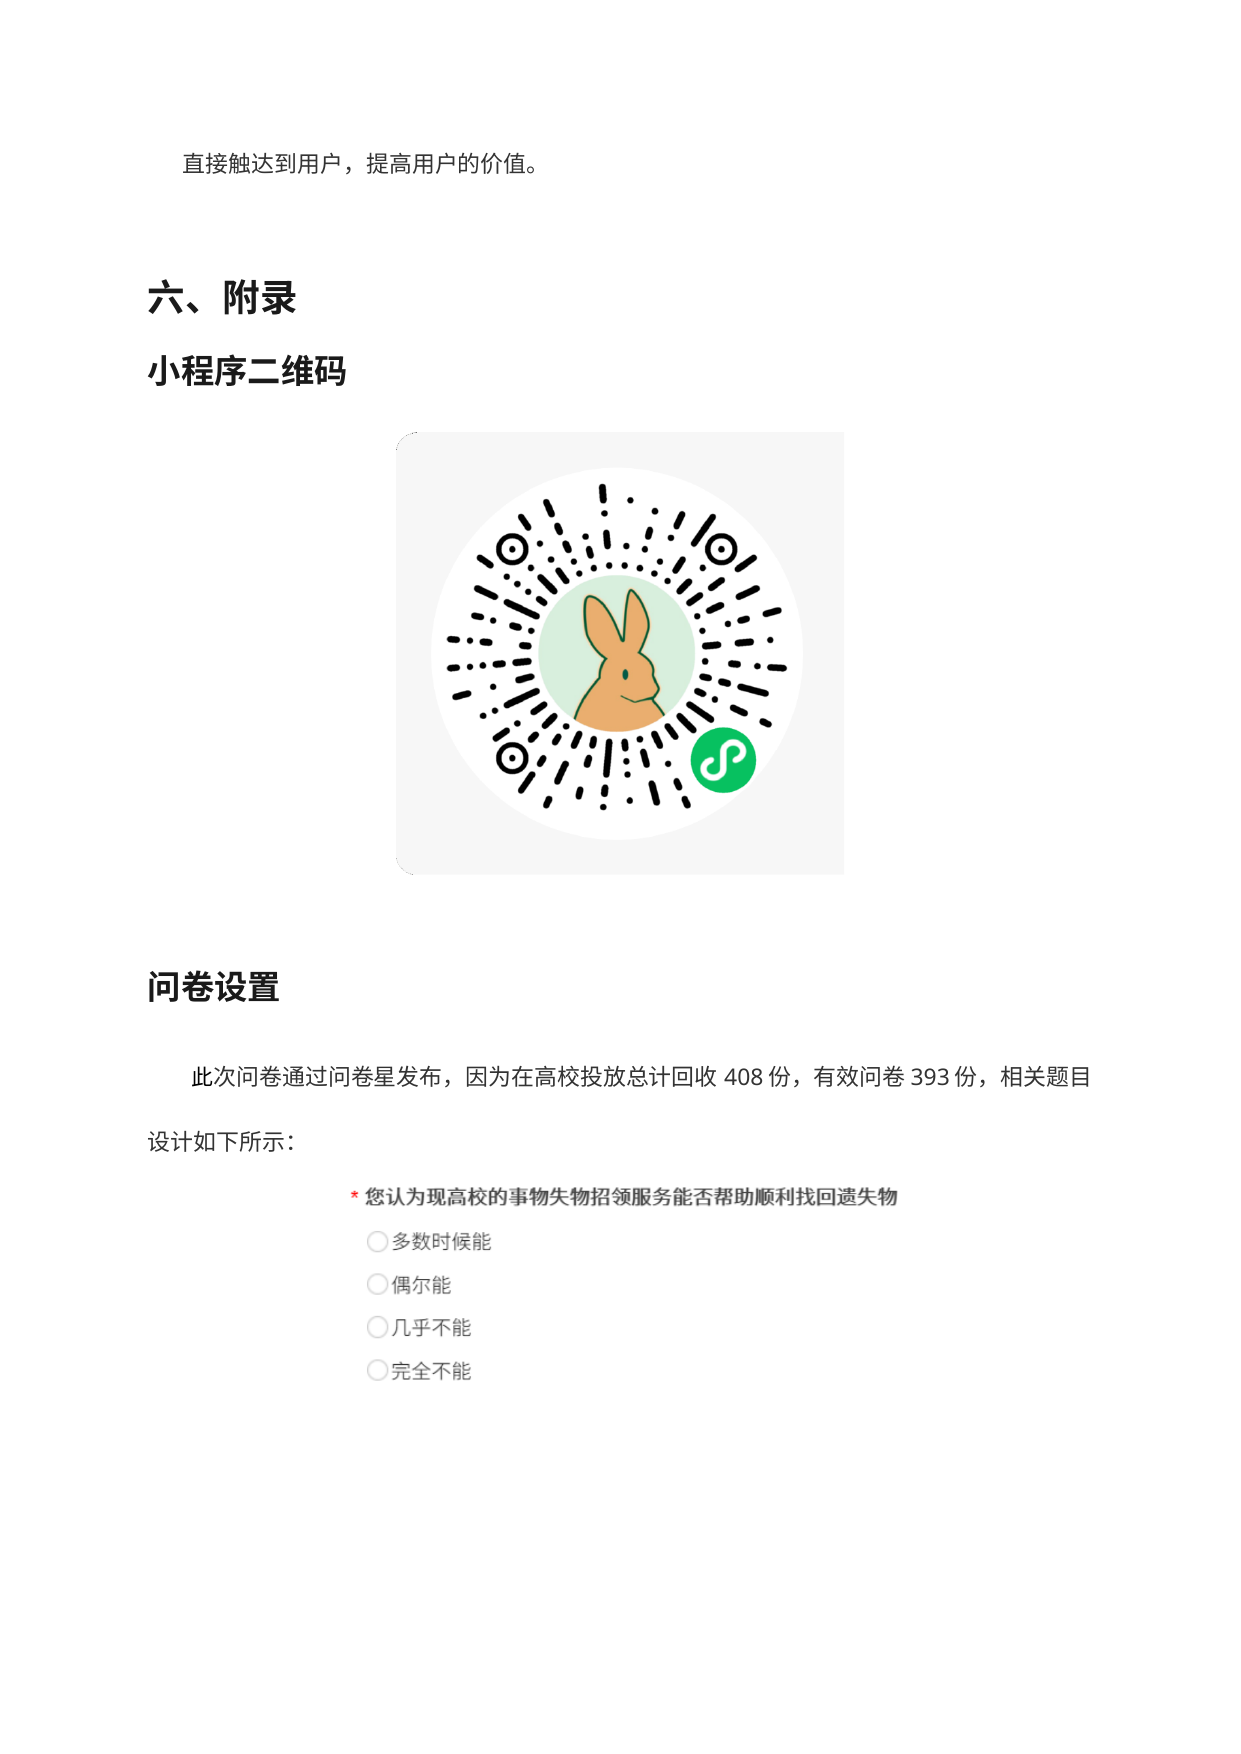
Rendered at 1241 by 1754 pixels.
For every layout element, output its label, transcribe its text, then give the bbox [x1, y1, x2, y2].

subtitle 小程序二维码 [148, 344, 1093, 393]
picture [347, 1173, 937, 1412]
subtitle 问卷设置 [148, 961, 1093, 1009]
text 此次问卷通过问卷星发布，因为在高校投放总计回收408份，有效问卷393份，相关题目设计如下所示： [148, 1043, 1093, 1173]
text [183, 146, 1093, 179]
text 六、附录 [148, 268, 1093, 322]
picture [396, 432, 845, 875]
